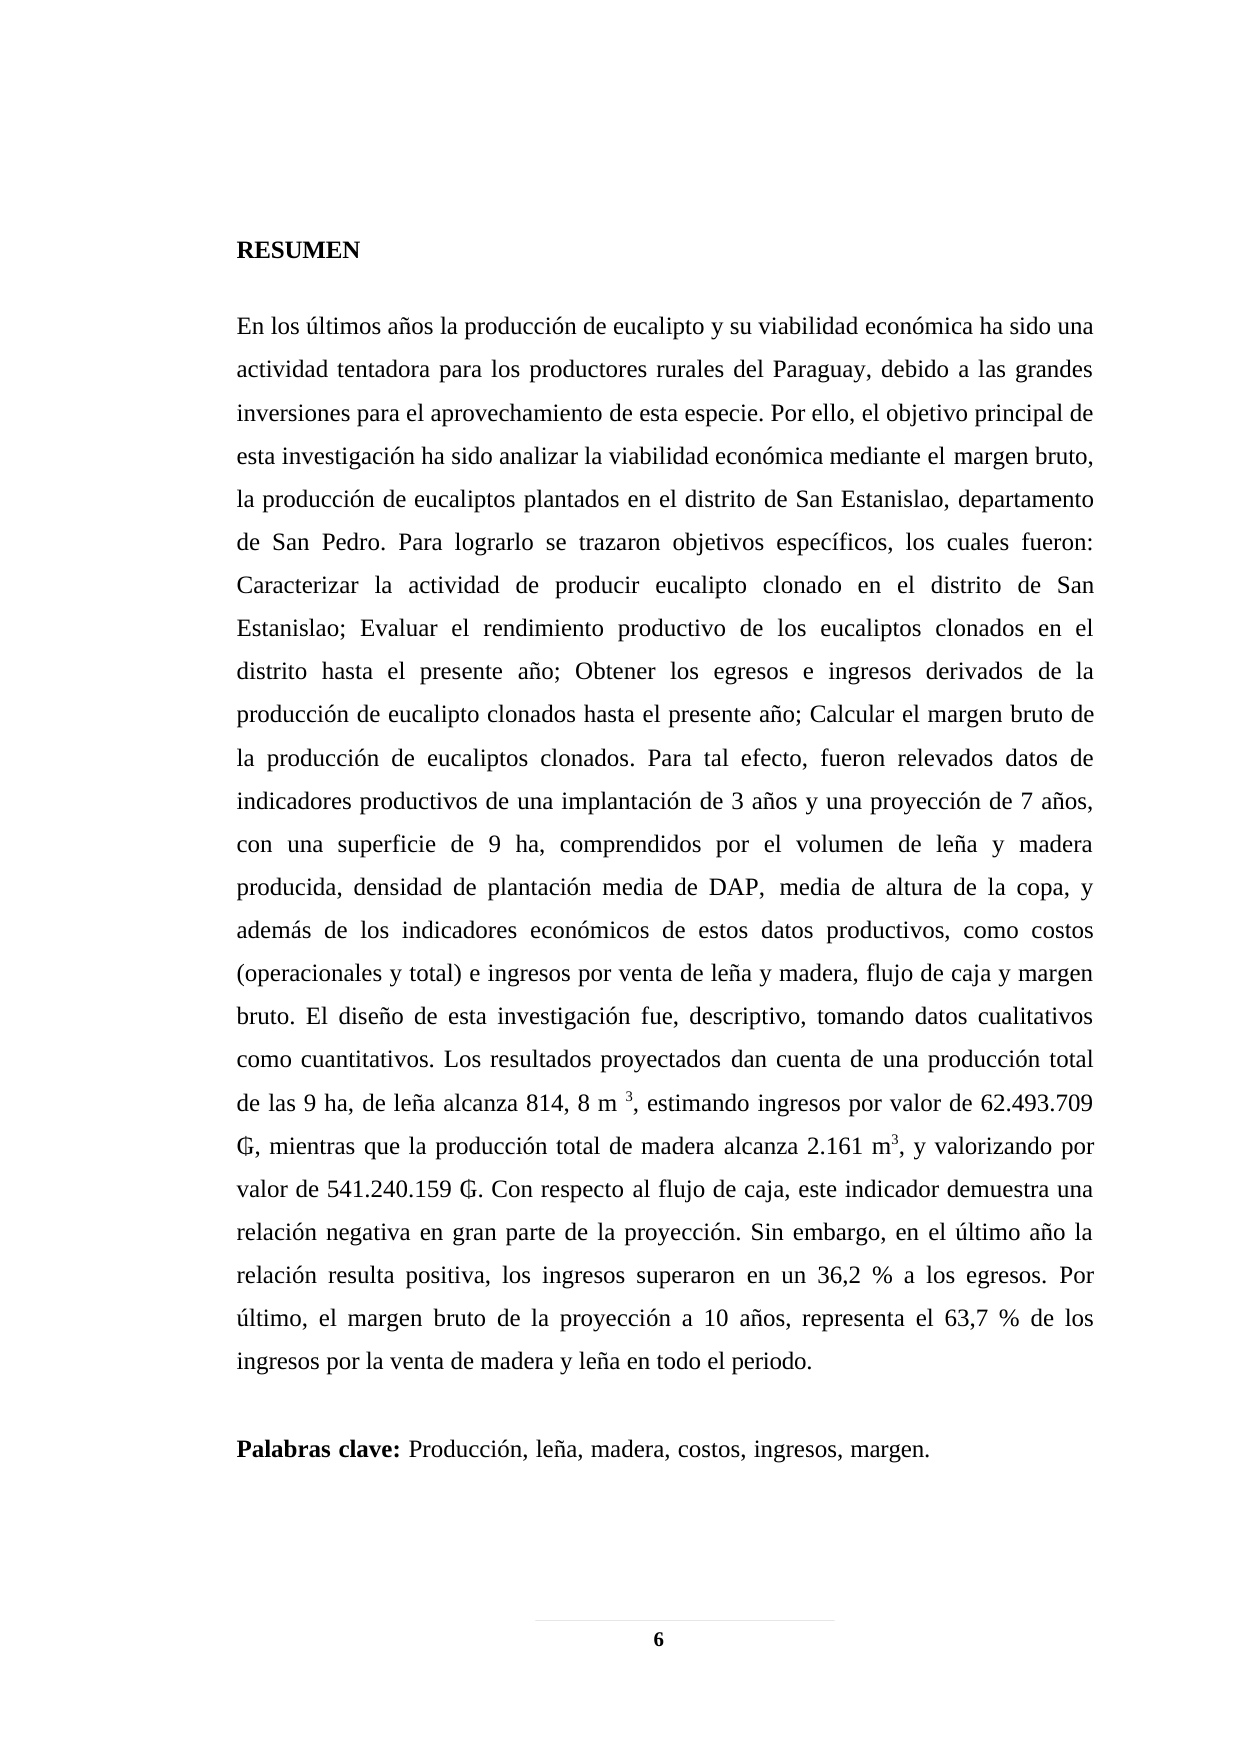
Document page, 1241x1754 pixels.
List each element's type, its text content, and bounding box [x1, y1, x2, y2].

text Palabras clave: Producción, leña, madera, costos, ingresos, margen. [236, 1434, 1148, 1462]
subtitle RESUMEN [236, 235, 1148, 264]
text En los últimos años la producción de eucalipto y su viabilidad económica ha sido una actividad tentadora para los productores rurales del Paraguay, debido a las grandes inversiones para el aprovechamiento de esta especie. Por ello, el objetivo principal de esta investigación ha sido analizar la viabilidad económica mediante el margen bruto, la producción de eucaliptos plantados en el distrito de San Estanislao, departamento de San Pedro. Para lograrlo se trazaron objetivos específicos, los cuales fueron: Caracterizar la actividad de producir eucalipto clonado en el distrito de San Estanislao; Evaluar el rendimiento productivo de los eucaliptos clonados en el distrito hasta el presente año; Obtener los egresos e ingresos derivados de la producción de eucalipto clonados hasta el presente año; Calcular el margen bruto de la producción de eucaliptos clonados. Para tal efecto, fueron relevados datos de indicadores productivos de una implantación de 3 años y una proyección de 7 años, con una superficie de 9 ha, comprendidos por el volumen de leña y madera producida, densidad de plantación media de DAP, media de altura de la copa, y además de los indicadores económicos de estos datos productivos, como costos (operacionales y total) e ingresos por venta de leña y madera, flujo de caja y margen bruto. El diseño de esta investigación fue, descriptivo, tomando datos cualitativos como cuantitativos. Los resultados proyectados dan cuenta de una producción total de las 9 ha, de leña alcanza 814, 8 m 3, estimando ingresos por valor de 62.493.709 ₲, mientras que la producción total de madera alcanza 2.161 m3, y valorizando por valor de 541.240.159 ₲. Con respecto al flujo de caja, este indicador demuestra una relación negativa en gran parte de la proyección. Sin embargo, en el último año la relación resulta positiva, los ingresos superaron en un 36,2 % a los egresos. Por último, el margen bruto de la proyección a 10 años, representa el 63,7 % de los ingresos por la venta de madera y leña en todo el periodo. [236, 311, 1094, 1375]
picture [236, 1618, 1134, 1627]
